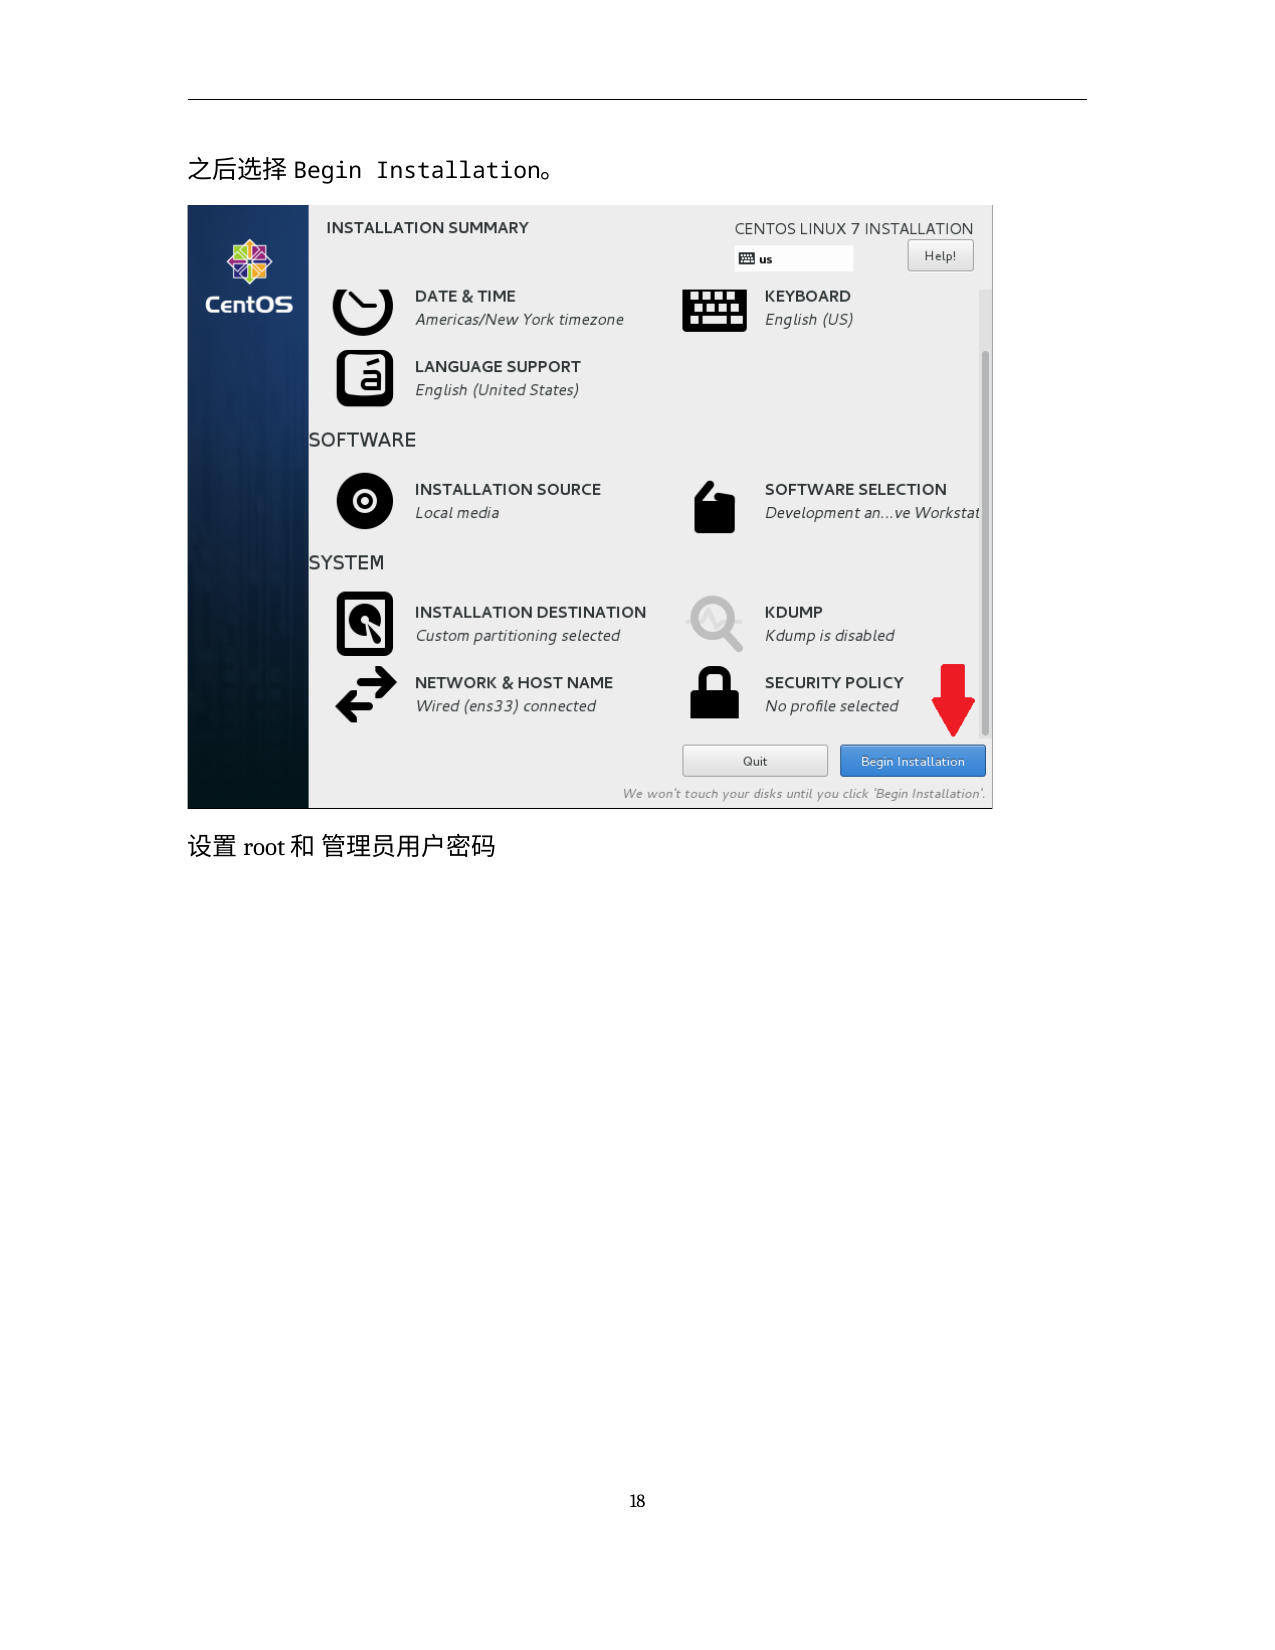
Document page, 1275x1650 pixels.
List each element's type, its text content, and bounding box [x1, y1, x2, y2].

text 之后选择 Begin Installation。 [187, 150, 1087, 186]
text 设置 root 和 管理员用户密码 [187, 827, 1087, 863]
picture [187, 205, 993, 809]
